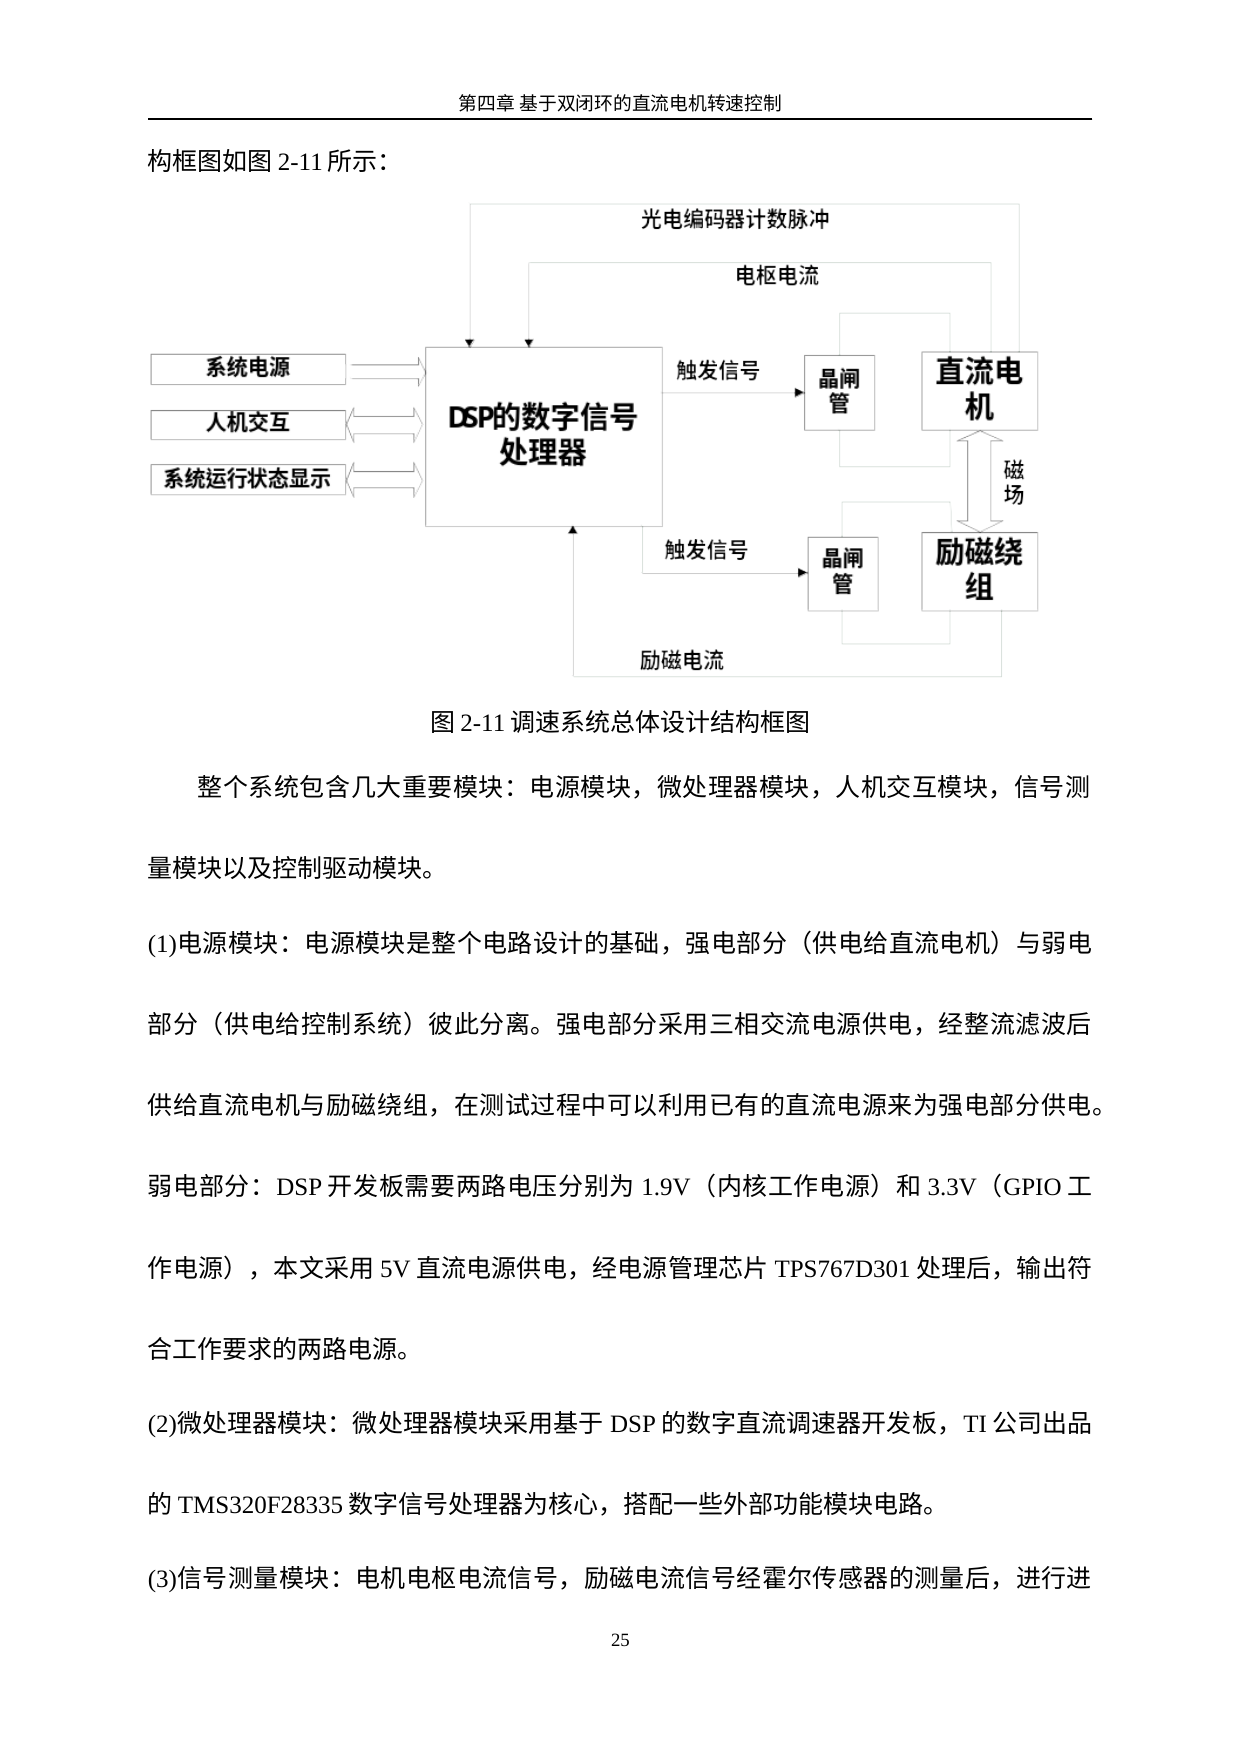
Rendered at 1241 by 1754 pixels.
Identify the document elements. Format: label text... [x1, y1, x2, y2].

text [148, 1544, 1092, 1609]
text (1)电源模块：电源模块是整个电路设计的基础，强电部分（供电给直流电机）与弱电部分（供电给控制系统）彼此分离。强电部分采用三相交流电源供电，经整流滤波后供给直流电机与励磁绕组，在测试过程中可以利用已有的直流电源来为强电部分供电。弱电部分：DSP开发板需要两路电压分别为1.9V（内核工作电源）和3.3V（GPIO工作电源），本文采用5V直流电源供电，经电源管理芯片TPS767D301处理后，输出符合工作要求的两路电源。 [148, 909, 1092, 1380]
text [148, 127, 1092, 192]
text 整个系统包含几大重要模块：电源模块，微处理器模块，人机交互模块，信号测量模块以及控制驱动模块。 [148, 753, 1092, 899]
text (2)微处理器模块：微处理器模块采用基于DSP的数字直流调速器开发板，TI公司出品的TMS320F28335数字信号处理器为核心，搭配一些外部功能模块电路。 [148, 1389, 1092, 1535]
text 图2-11调速系统总体设计结构框图 [148, 688, 1092, 753]
